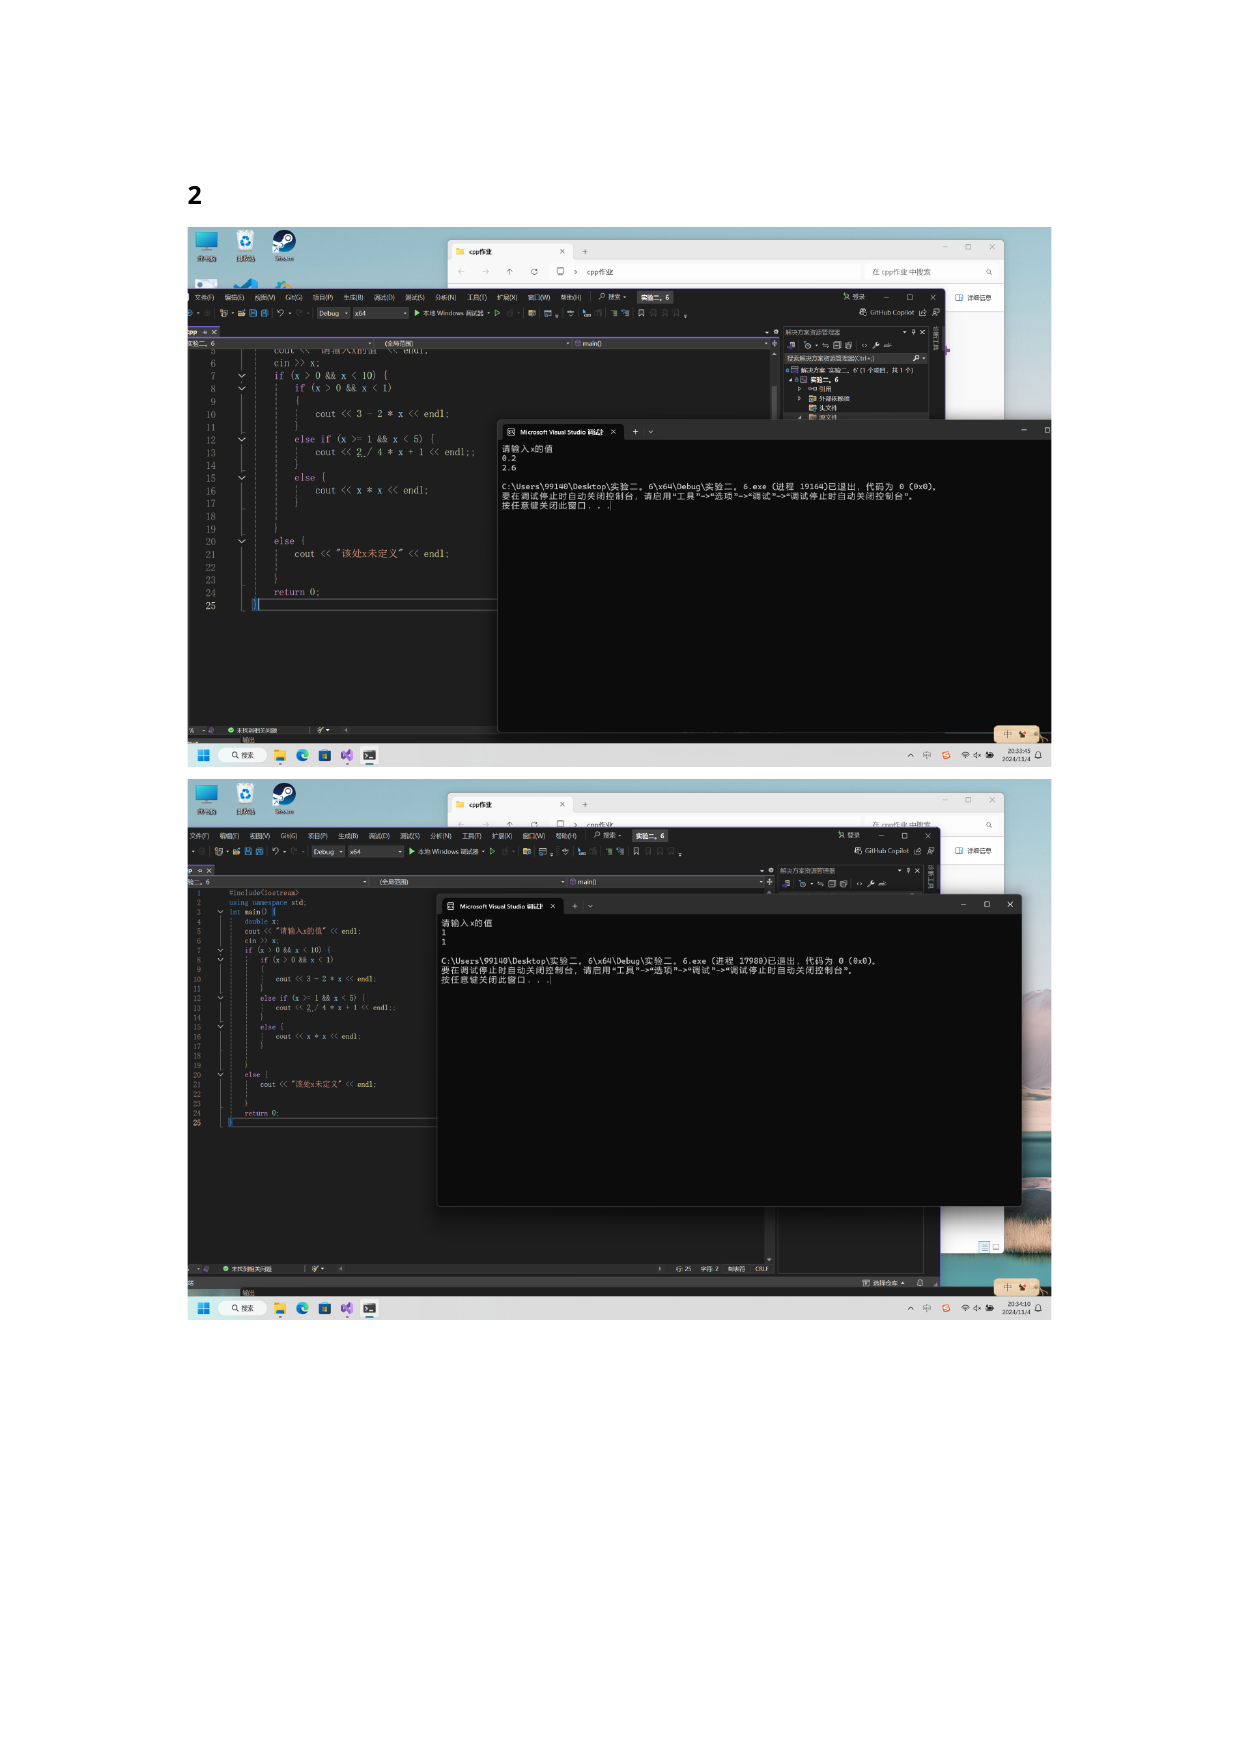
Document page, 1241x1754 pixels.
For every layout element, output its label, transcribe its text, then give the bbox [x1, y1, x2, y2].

picture [187, 227, 1052, 767]
picture [187, 779, 1052, 1320]
